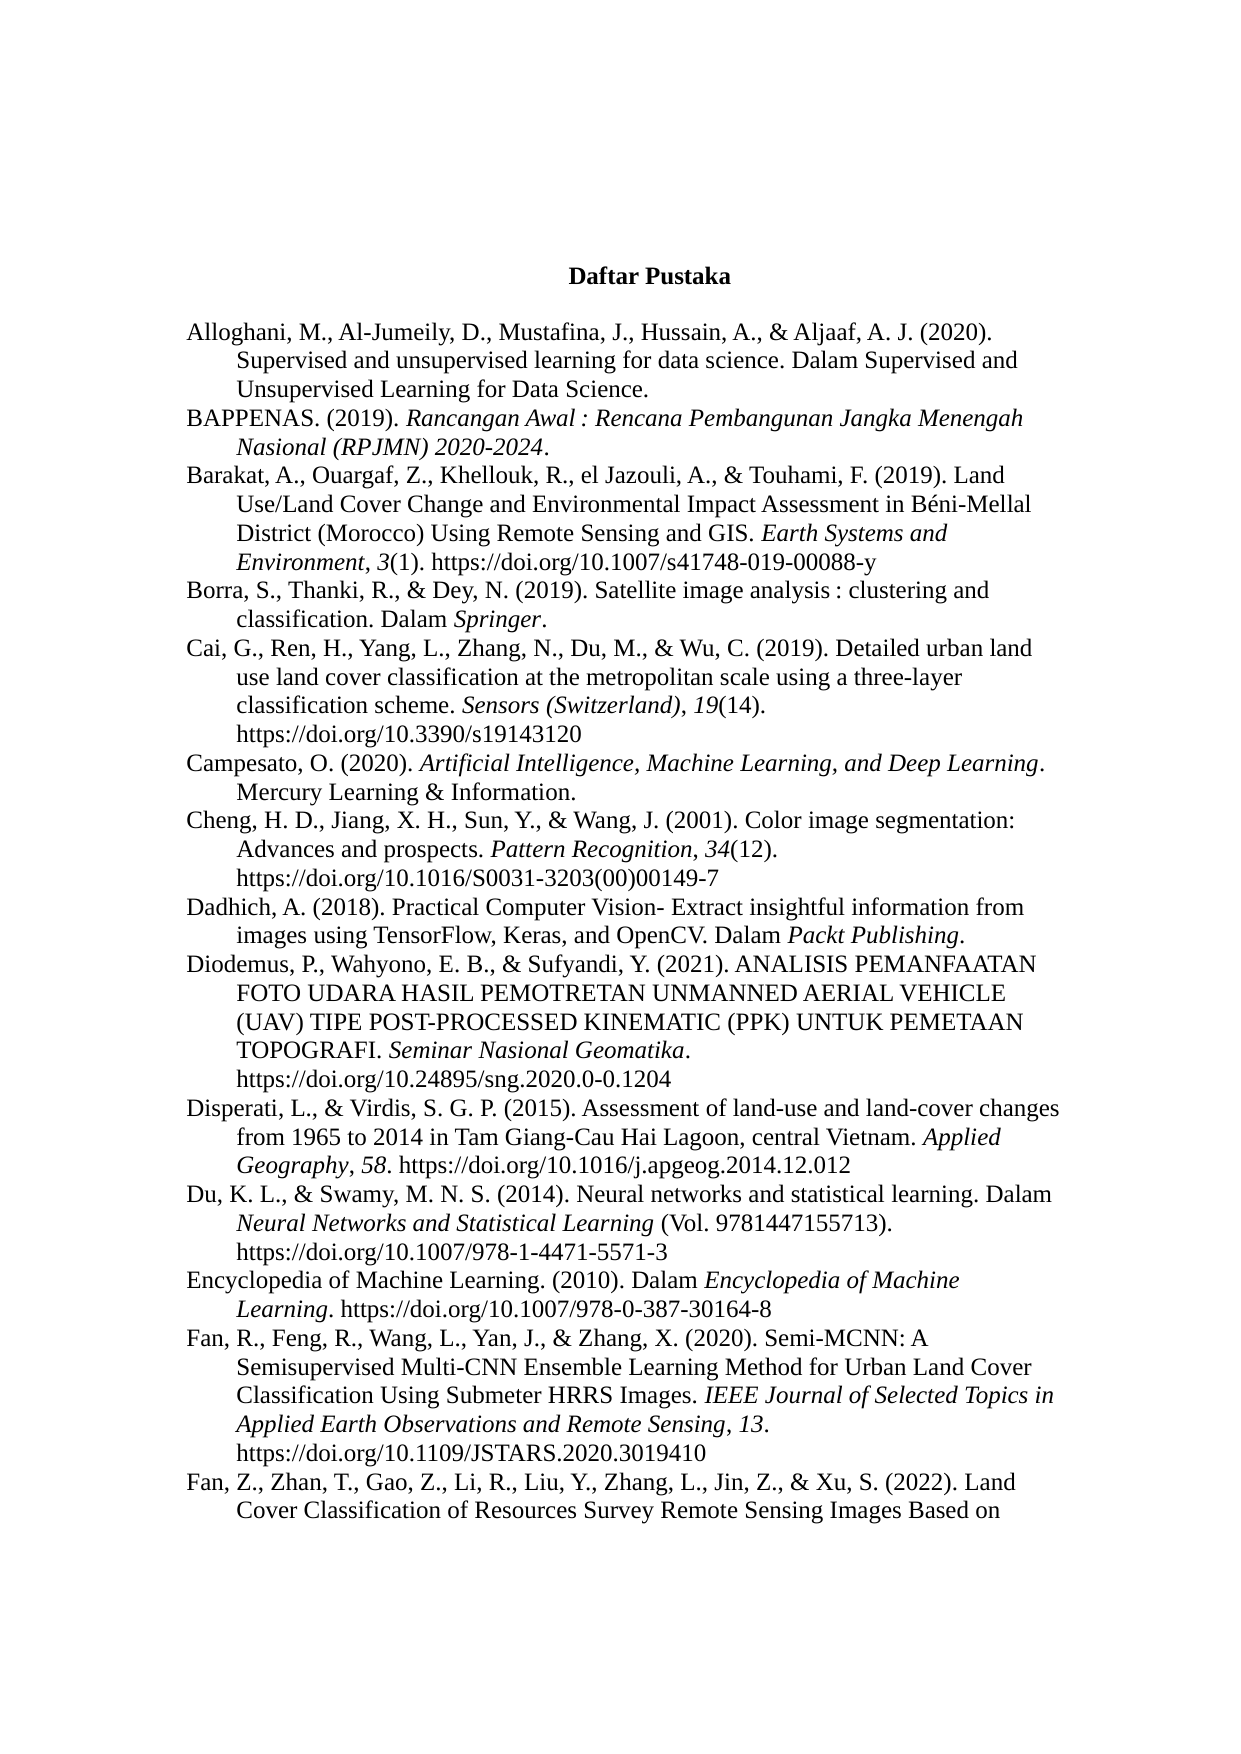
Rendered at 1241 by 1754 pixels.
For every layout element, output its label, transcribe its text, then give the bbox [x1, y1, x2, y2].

subtitle Daftar Pustaka [236, 261, 1063, 290]
